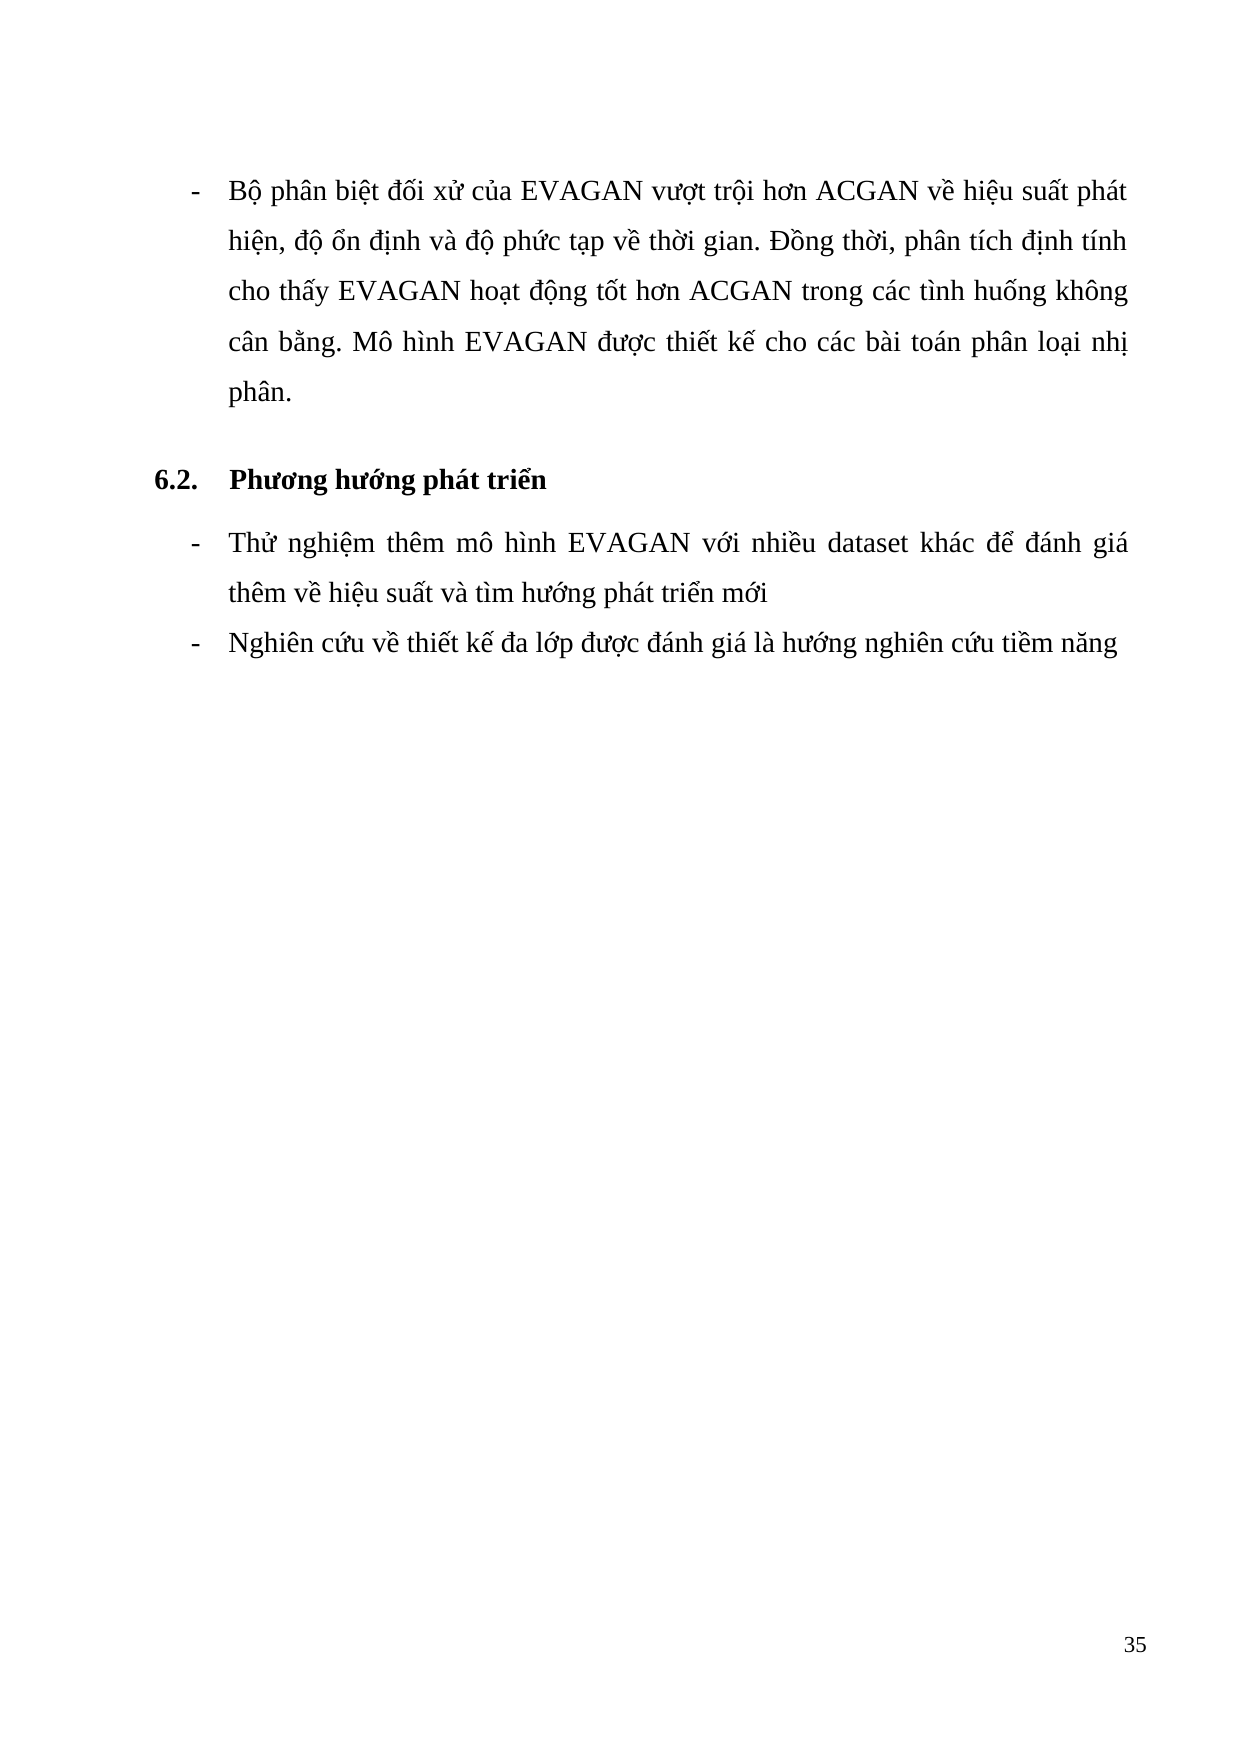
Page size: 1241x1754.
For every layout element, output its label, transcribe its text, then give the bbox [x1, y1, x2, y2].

list Thử nghiệm thêm mô hình EVAGAN với nhiều dataset khác để đánh giá thêm về hiệu suất và tìm hướng phát triển mới [191, 525, 1129, 608]
list Nghiên cứu về thiết kế đa lớp được đánh giá là hướng nghiên cứu tiềm năng [191, 625, 1129, 659]
list Bộ phân biệt đối xử của EVAGAN vượt trội hơn ACGAN về hiệu suất phát hiện, độ ổn định và độ phức tạp về thời gian. Đồng thời, phân tích định tính cho thấy EVAGAN hoạt động tốt hơn ACGAN trong các tình huống không cân bằng. Mô hình EVAGAN được thiết kế cho các bài toán phân loại nhị phân. [191, 173, 1129, 408]
subtitle 6.2. Phương hướng phát triển [154, 462, 1146, 496]
